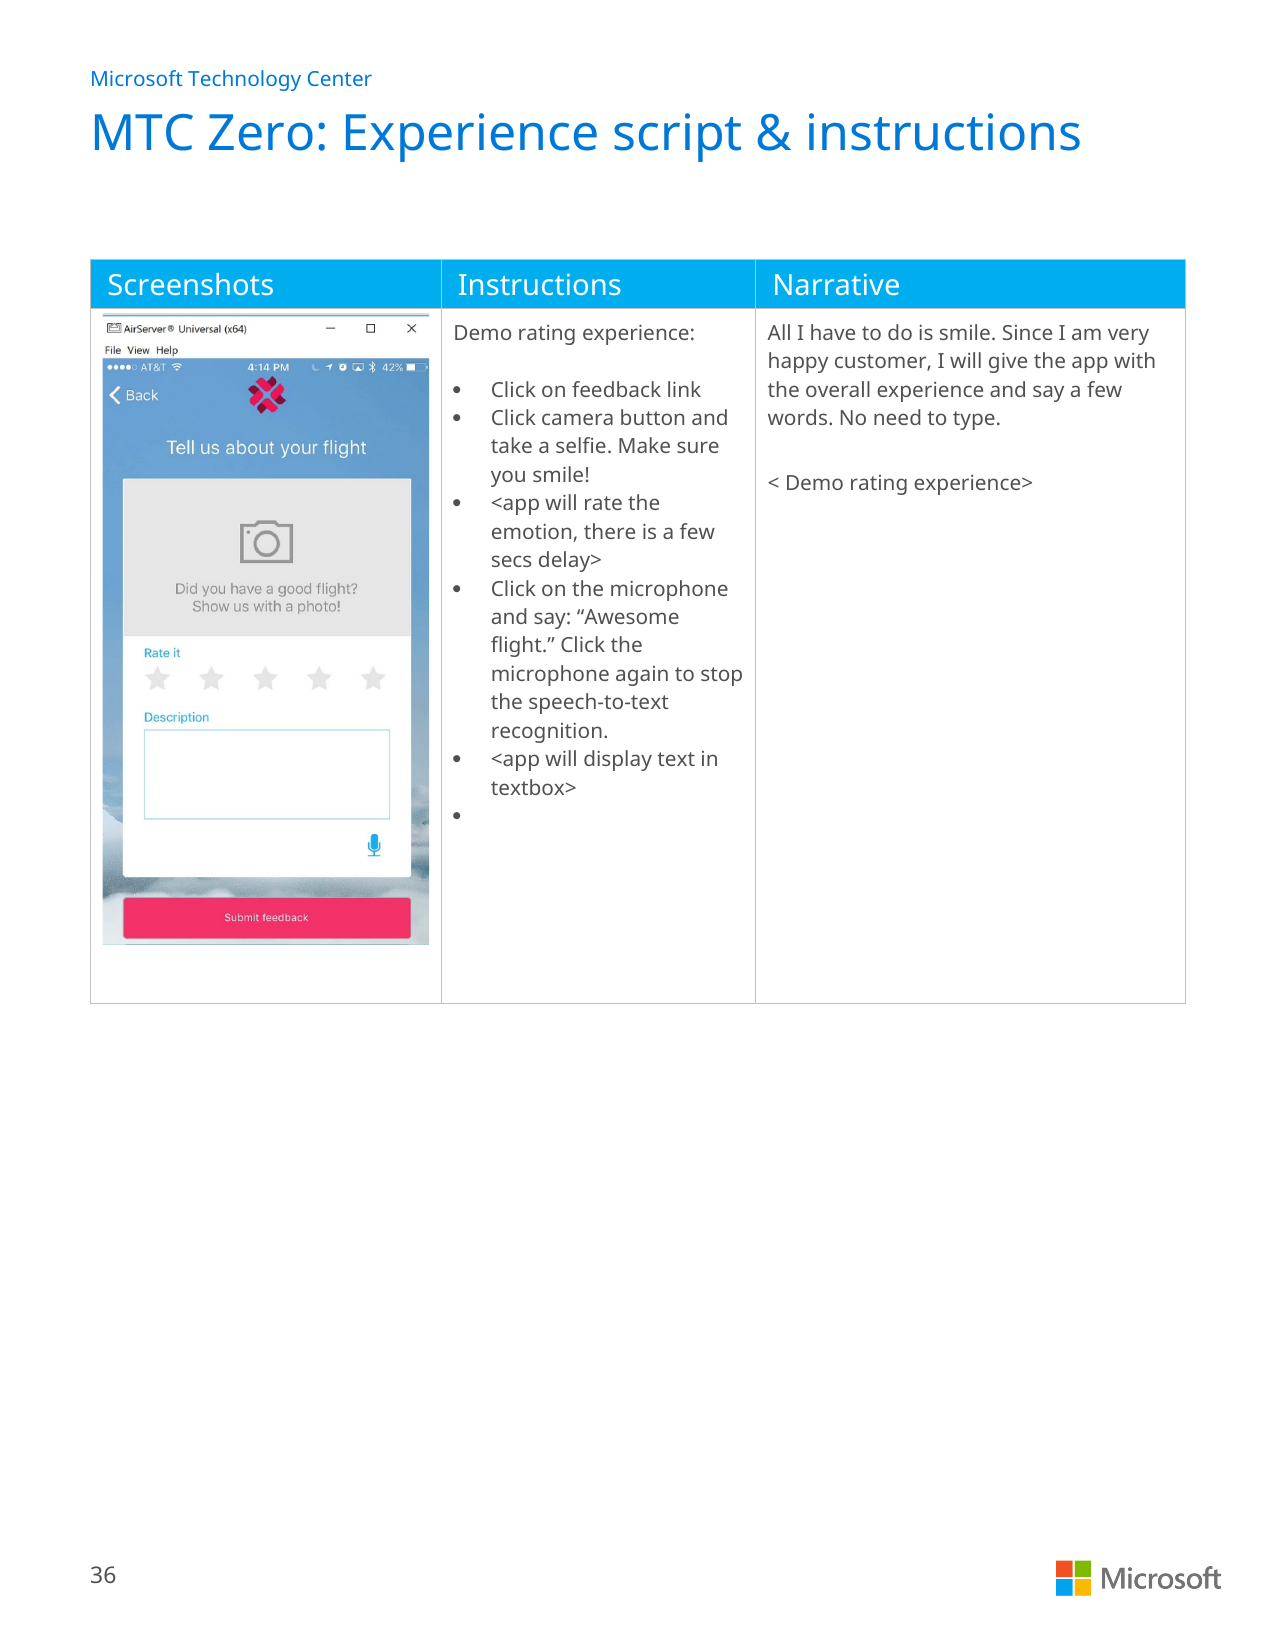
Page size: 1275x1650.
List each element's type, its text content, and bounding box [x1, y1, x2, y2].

picture [102, 313, 430, 945]
table_header Narrative [756, 260, 1185, 308]
table_header Instructions [442, 260, 755, 308]
table_cell [91, 309, 441, 1003]
table_cell All I have to do is smile. Since I am very happy customer, I will give the app with the overall experience and say a few words. No need to type. < Demo rating experience> [756, 309, 1185, 1003]
picture [1033, 1539, 1243, 1617]
table_cell Demo rating experience: Click on feedback link Click camera button and take a selfie. Make sure you smile! <app will rate the emotion, there is a few secs delay> Click on the microphone and say: “Awesome flight.” Click the microphone again to stop the speech-to-text recognition. <app will display text in textbox> [442, 309, 755, 1003]
table_header Screenshots [91, 260, 441, 308]
